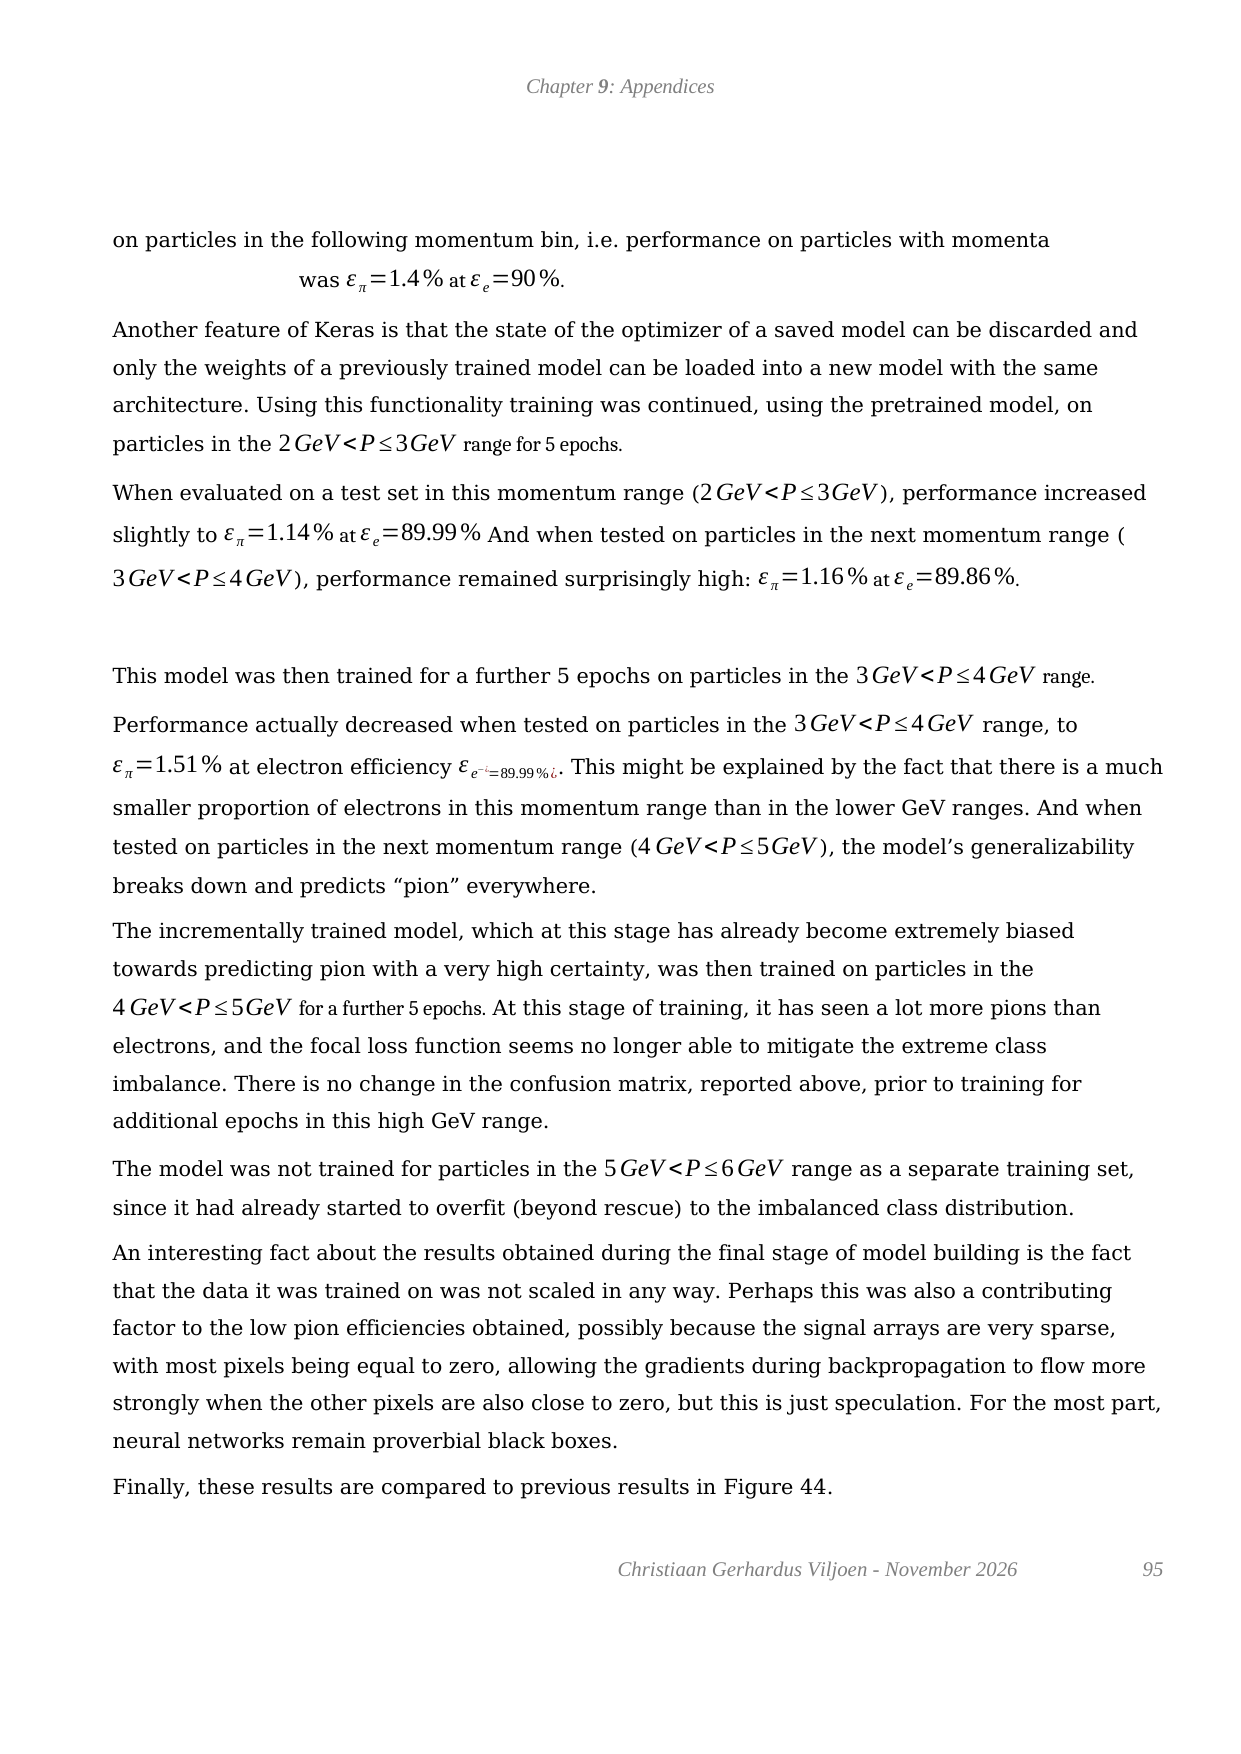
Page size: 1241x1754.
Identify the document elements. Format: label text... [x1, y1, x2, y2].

text This model was then trained for a further 5 epochs on particles in the range. [112, 661, 1165, 689]
text An interesting fact about the results obtained during the final stage of model building is the fact that the data it was trained on was not scaled in any way. Perhaps this was also a contributing factor to the low pion efficiencies obtained, possibly because the signal arrays are very sparse, with most pixels being equal to zero, allowing the gradients during backpropagation to flow more strongly when the other pixels are also close to zero, but this is just speculation. For the most part, neural networks remain proverbial black boxes. [112, 1240, 1165, 1453]
text The incrementally trained model, which at this stage has already become extremely biased towards predicting pion with a very high certainty, was then trained on particles in the for a further 5 epochs. At this stage of training, it has seen a lot more pions than electrons, and the focal loss function seems no longer able to mitigate the extreme class imbalance. There is no change in the confusion matrix, reported above, prior to training for additional epochs in this high GeV range. [112, 918, 1165, 1133]
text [112, 227, 1165, 296]
text Finally, these results are compared to previous results in Figure 52. [112, 1473, 1165, 1498]
text Another feature of Keras is that the state of the optimizer of a saved model can be discarded and only the weights of a previously trained model can be loaded into a new model with the same architecture. Using this functionality training was continued, using the pretrained model, on particles in the range for 5 epochs. [112, 317, 1165, 457]
text The model was not trained for particles in the range as a separate training set, since it had already started to overfit (beyond rescue) to the imbalanced class distribution. [112, 1154, 1165, 1219]
text When evaluated on a test set in this momentum range (), performance increased slightly to at And when tested on particles in the next momentum range (), performance remained surprisingly high: at . [112, 478, 1165, 594]
text Performance actually decreased when tested on particles in the range, to at electron efficiency . This might be explained by the fact that there is a much smaller proportion of electrons in this momentum range than in the lower GeV ranges. And when tested on particles in the next momentum range (), the model’s generalizability breaks down and predicts “pion” everywhere. [112, 710, 1165, 897]
